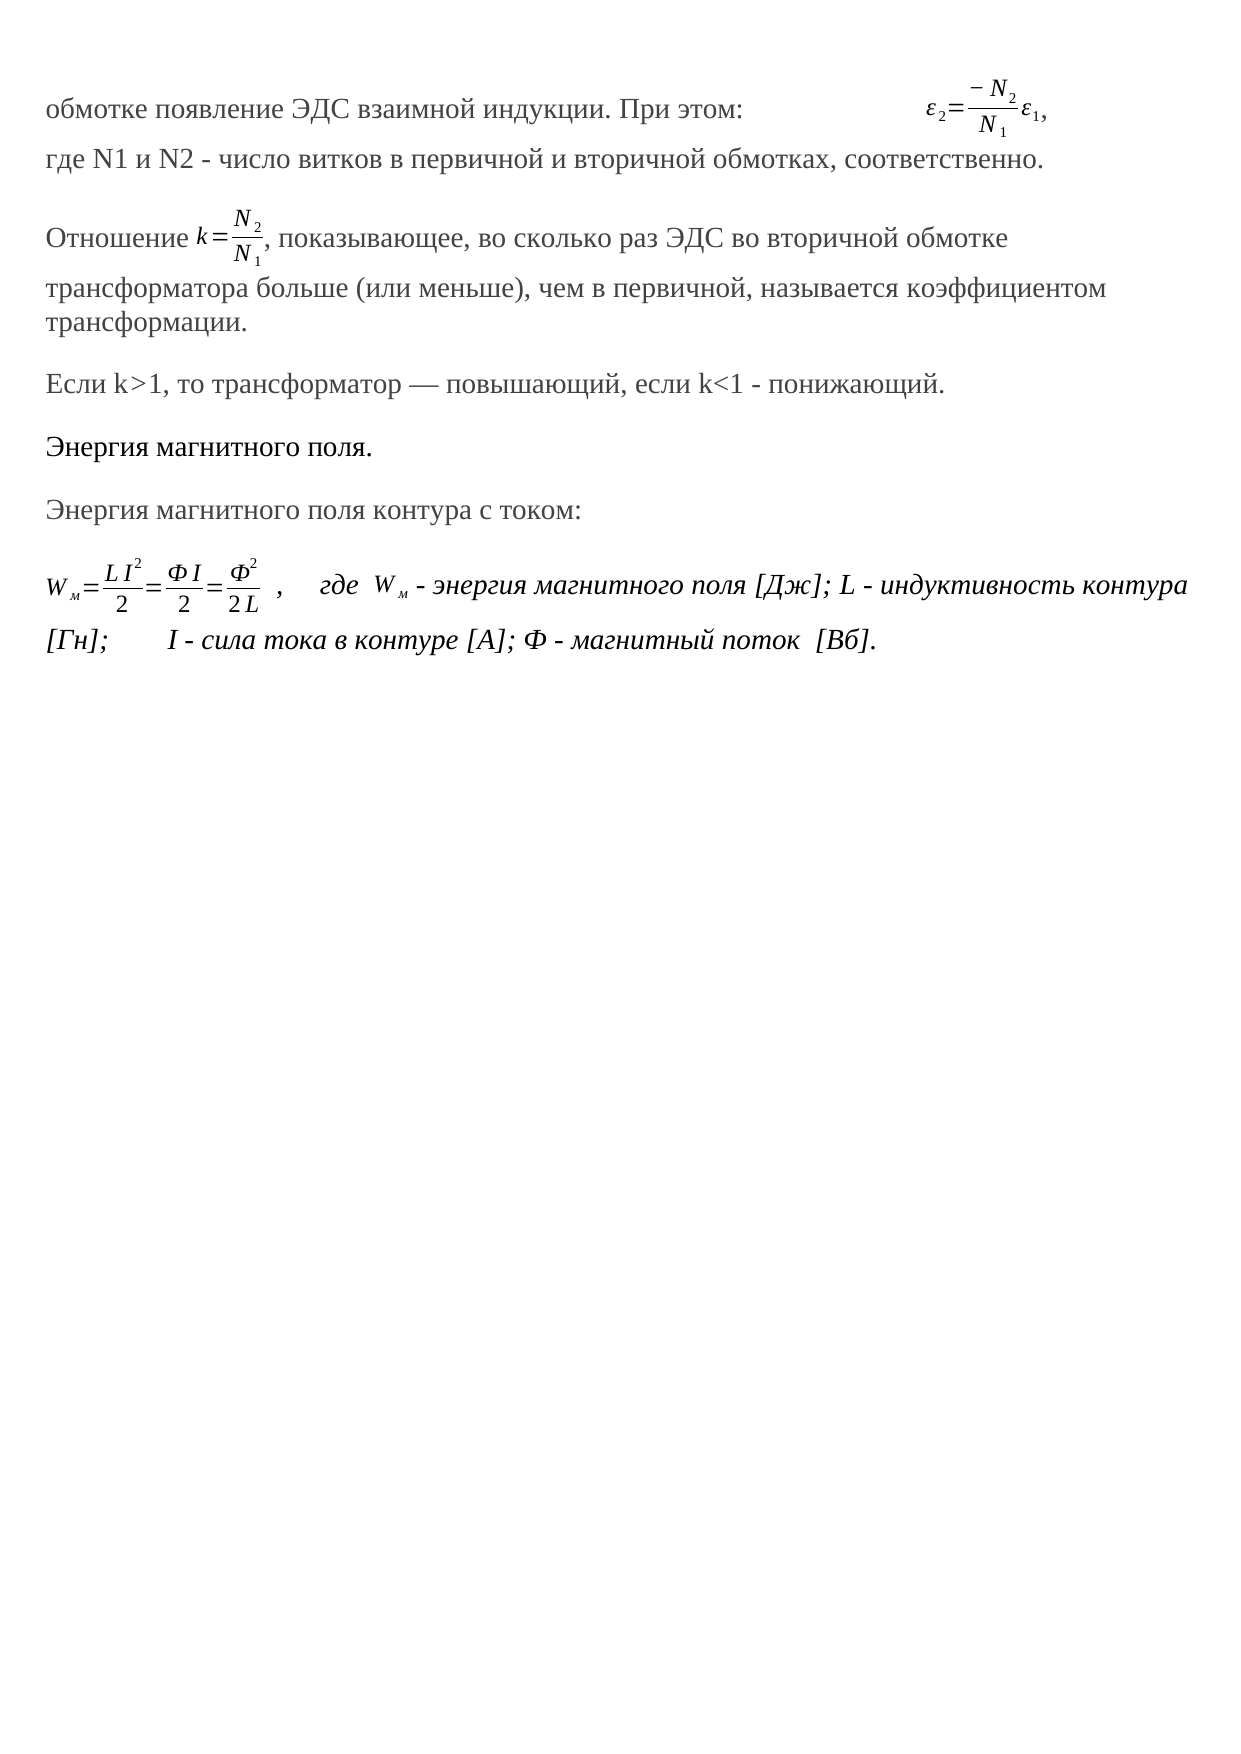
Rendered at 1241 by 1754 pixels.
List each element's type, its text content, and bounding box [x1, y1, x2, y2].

text Если k>1, то трансформатор — повышающий, если k<1 - понижающий. [45, 367, 1197, 400]
text Энергия магнитного поля. [45, 429, 1197, 463]
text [45, 75, 1197, 175]
text , где - энергия магнитного поля [Дж]; L - индуктивность контура [Гн]; I - сила тока в контуре [А]; Ф - магнитный поток [Вб]. [45, 555, 1197, 656]
text Отношение , показывающее, во сколько раз ЭДС во вторичной обмотке трансформатора больше (или меньше), чем в первичной, называется коэффициентом трансформации. [45, 204, 1197, 337]
text Энергия магнитного поля контура с током: [45, 492, 1197, 526]
